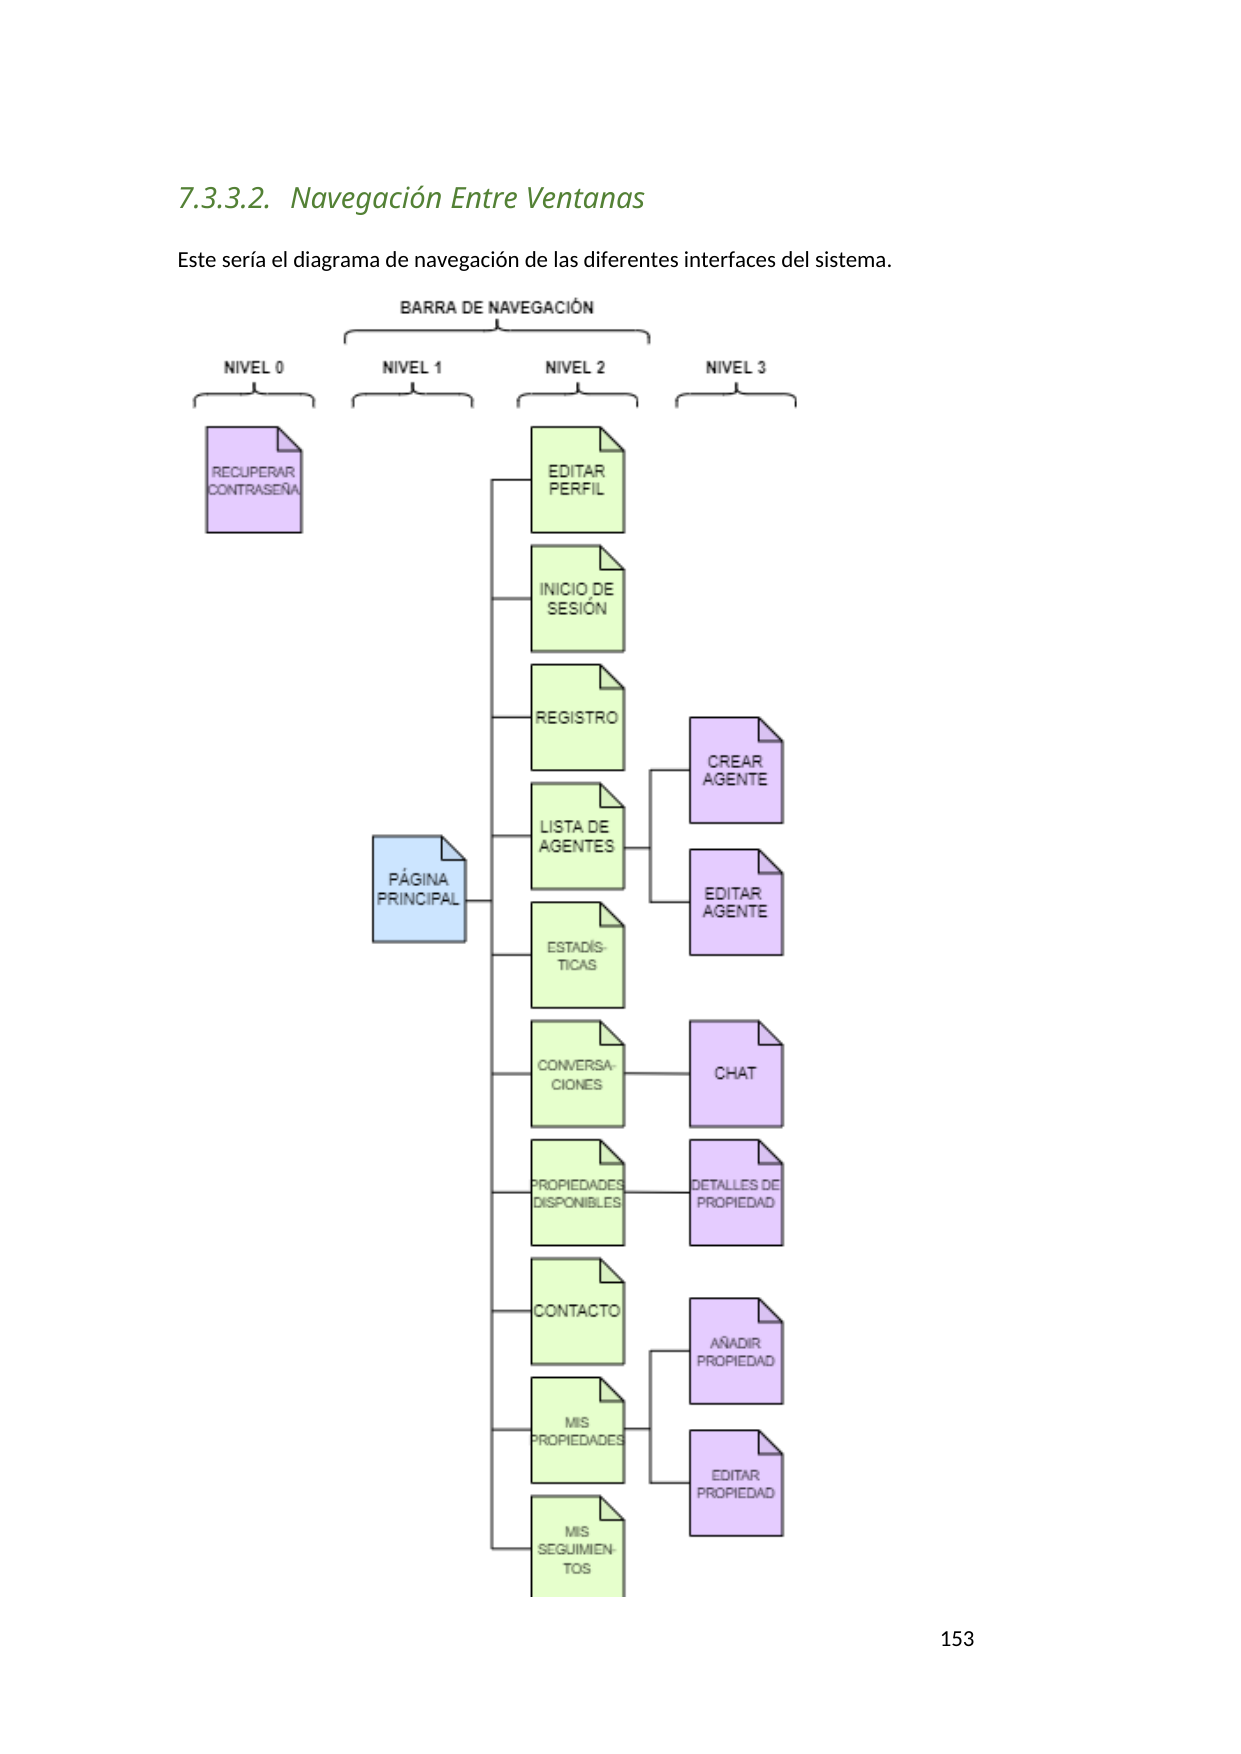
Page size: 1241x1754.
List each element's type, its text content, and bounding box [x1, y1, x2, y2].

picture [177, 291, 804, 1597]
subtitle Navegación Entre Ventanas [177, 177, 974, 217]
text Este sería el diagrama de navegación de las diferentes interfaces del sistema. [177, 245, 974, 273]
